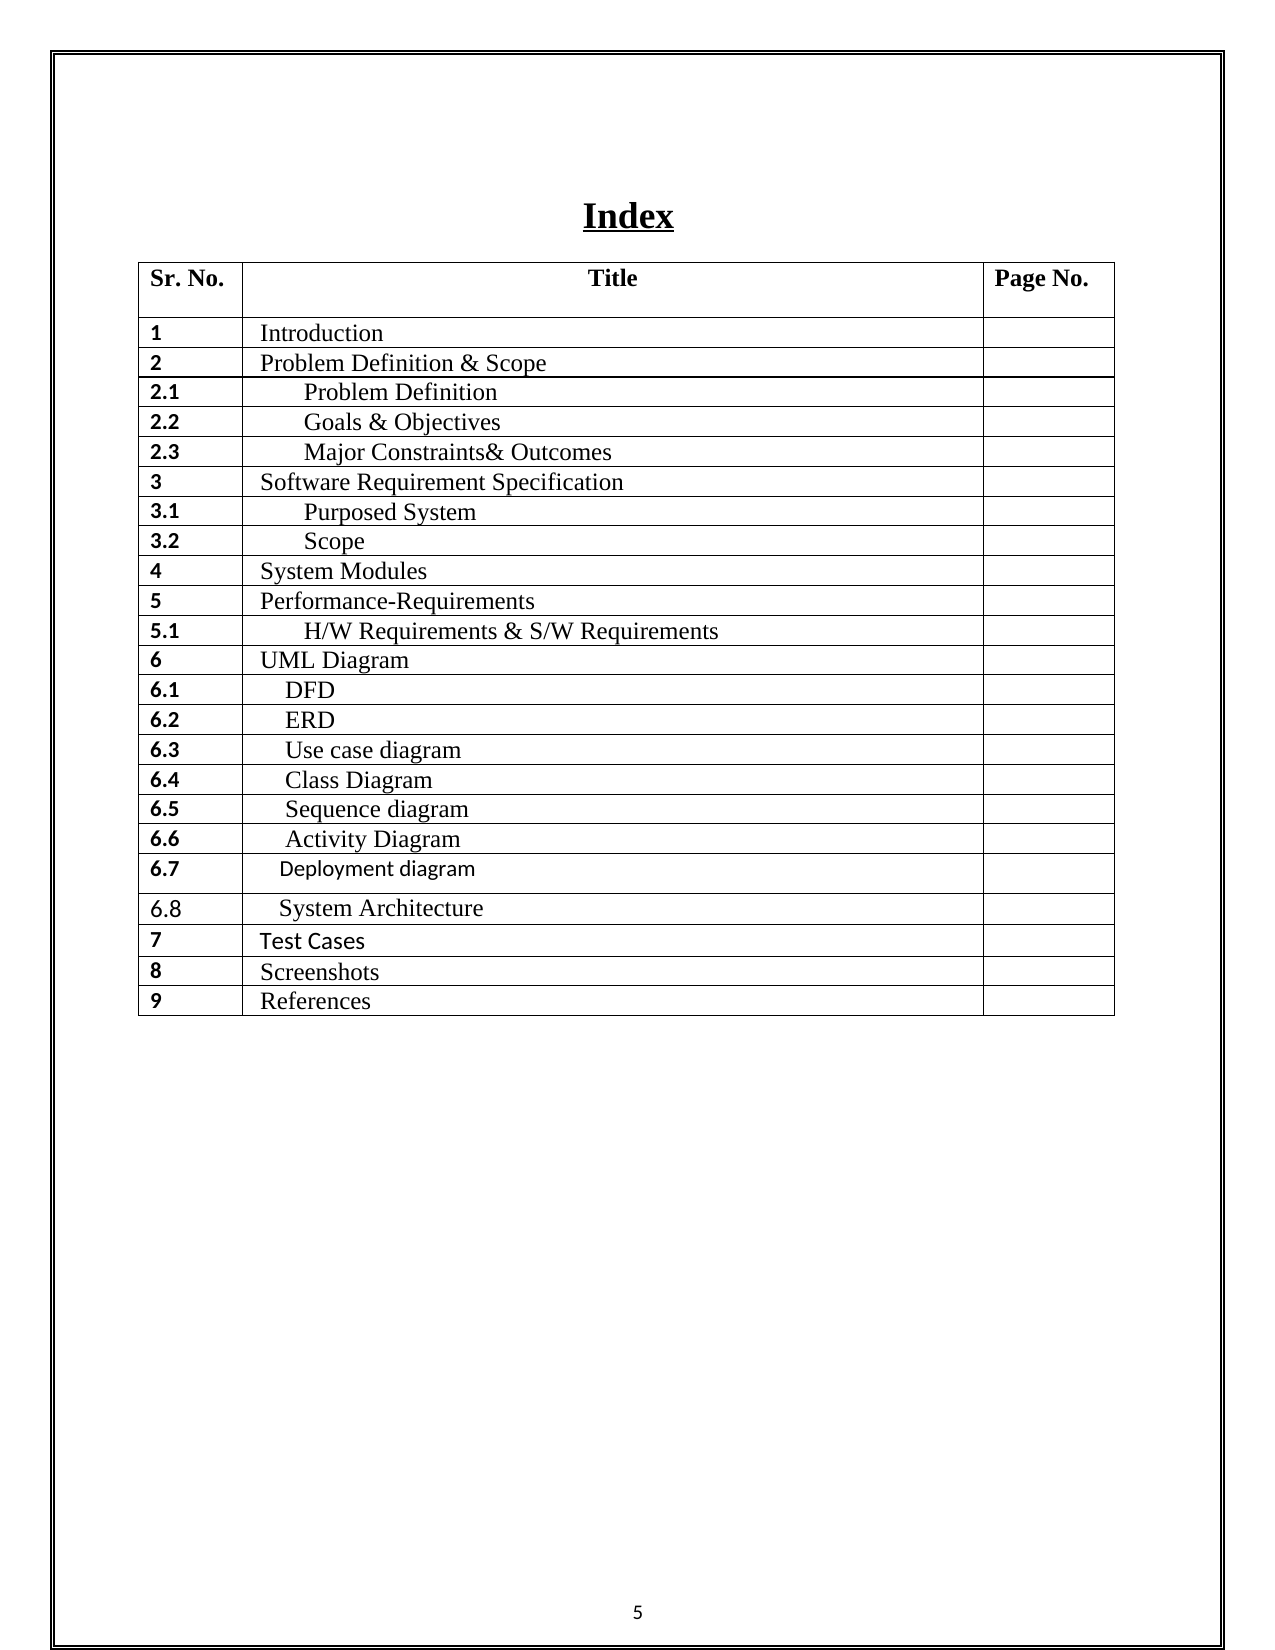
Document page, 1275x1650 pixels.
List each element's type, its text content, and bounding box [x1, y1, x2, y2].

table_cell Deployment diagram [243, 854, 983, 892]
table_cell [984, 437, 1114, 466]
table_cell Problem Definition [243, 378, 983, 406]
table_cell Scope [243, 526, 983, 555]
table_cell 5.1 [139, 616, 242, 644]
table_cell [984, 467, 1114, 496]
table_cell 6.8 [139, 894, 242, 924]
table_cell [984, 646, 1114, 674]
table_cell 2.2 [139, 407, 242, 436]
table_cell 6.1 [139, 675, 242, 704]
table_cell UML Diagram [243, 646, 983, 674]
table_cell Problem Definition & Scope [243, 348, 983, 376]
table_cell 6.2 [139, 705, 242, 734]
table_cell 3.1 [139, 497, 242, 525]
table_cell 3 [139, 467, 242, 496]
table_cell 5 [139, 586, 242, 615]
table_cell Test Cases [243, 925, 983, 956]
table_cell [984, 765, 1114, 793]
table_header Sr. No. [139, 263, 242, 317]
table_cell 2.1 [139, 378, 242, 406]
table_cell [984, 497, 1114, 525]
table_cell System Architecture [243, 894, 983, 924]
table_cell 9 [139, 986, 242, 1015]
table_cell References [243, 986, 983, 1015]
table_cell 2 [139, 348, 242, 376]
table_cell Sequence diagram [243, 795, 983, 823]
table_cell [984, 556, 1114, 585]
table_cell System Modules [243, 556, 983, 585]
table_cell [984, 705, 1114, 734]
table_cell [984, 616, 1114, 644]
table_cell 7 [139, 925, 242, 956]
table_cell Performance-Requirements [243, 586, 983, 615]
table_cell 4 [139, 556, 242, 585]
table_cell Use case diagram [243, 735, 983, 764]
table_cell 8 [139, 957, 242, 985]
table_cell Purposed System [243, 497, 983, 525]
table_cell 1 [139, 318, 242, 347]
table_cell Screenshots [243, 957, 983, 985]
table_cell Activity Diagram [243, 824, 983, 853]
table_cell 6.3 [139, 735, 242, 764]
table_cell [984, 957, 1114, 985]
table_cell [984, 348, 1114, 376]
table_header Page No. [984, 263, 1114, 317]
table_cell Major Constraints& Outcomes [243, 437, 983, 466]
table_cell [984, 586, 1114, 615]
table_cell 6 [139, 646, 242, 674]
table_header Title [243, 263, 983, 317]
text Index [150, 193, 1106, 236]
table_cell 6.6 [139, 824, 242, 853]
table_cell [984, 986, 1114, 1015]
table_cell Introduction [243, 318, 983, 347]
table_cell H/W Requirements & S/W Requirements [243, 616, 983, 644]
table_cell 3.2 [139, 526, 242, 555]
table_cell [984, 824, 1114, 853]
table_cell [984, 318, 1114, 347]
table_cell Software Requirement Specification [243, 467, 983, 496]
table_cell 6.4 [139, 765, 242, 793]
table_cell [984, 735, 1114, 764]
table_cell [984, 407, 1114, 436]
table_cell ERD [243, 705, 983, 734]
table_cell [984, 526, 1114, 555]
table_cell [984, 378, 1114, 406]
table_cell 6.5 [139, 795, 242, 823]
table_cell [984, 854, 1114, 892]
table_cell [984, 894, 1114, 924]
table_cell 2.3 [139, 437, 242, 466]
table_cell [984, 675, 1114, 704]
table_cell DFD [243, 675, 983, 704]
table_cell [984, 795, 1114, 823]
table_cell [984, 925, 1114, 956]
table_cell 6.7 [139, 854, 242, 892]
table_cell Class Diagram [243, 765, 983, 793]
table_cell Goals & Objectives [243, 407, 983, 436]
